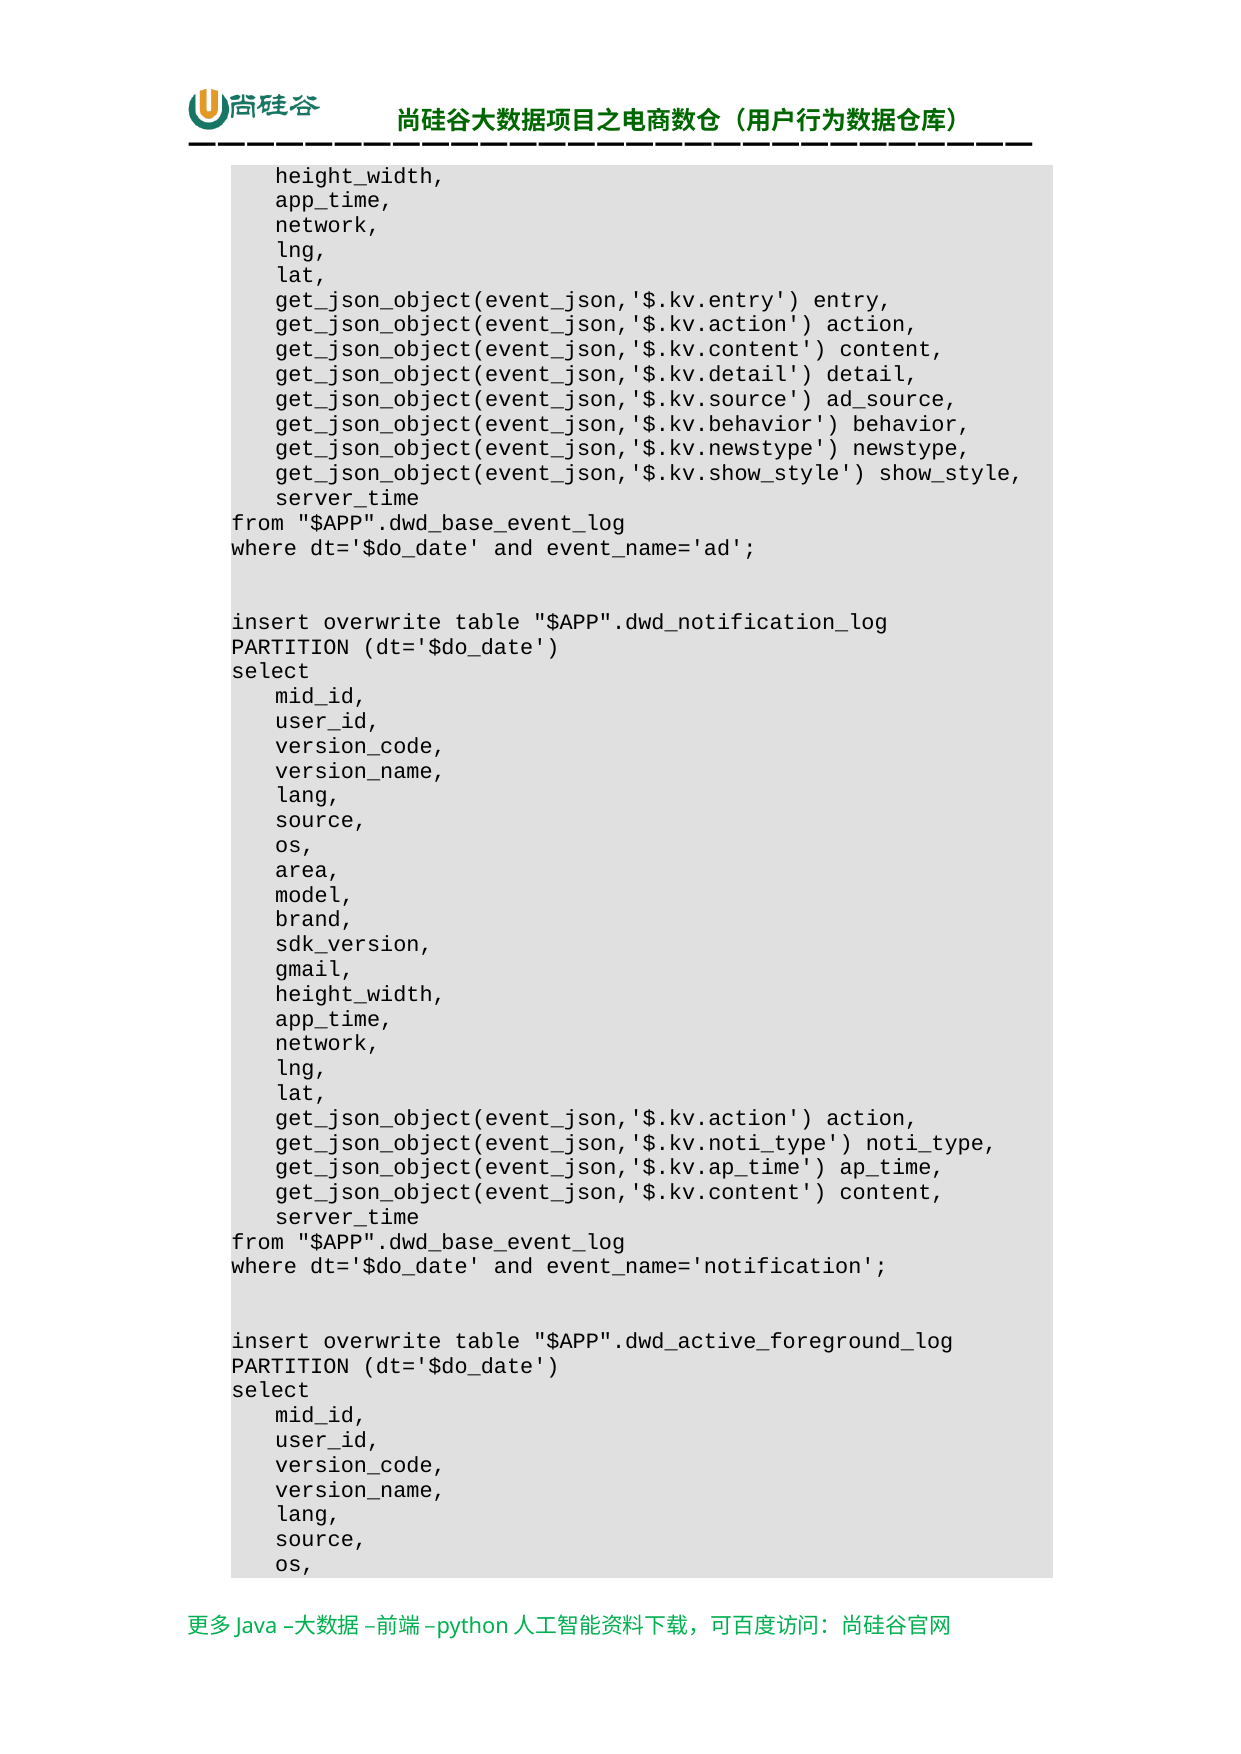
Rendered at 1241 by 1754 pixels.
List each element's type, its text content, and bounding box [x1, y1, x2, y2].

text PARTITION (dt='$do_date') [231, 1355, 1053, 1379]
text source, [231, 1528, 1053, 1553]
text user_id, [231, 1429, 1053, 1454]
text height_width, [231, 983, 1053, 1008]
text get_json_object(event_json,'$.kv.content') content, [231, 338, 1053, 363]
text network, [231, 1032, 1053, 1057]
text server_time [231, 487, 1053, 512]
text gmail, [231, 958, 1053, 983]
text get_json_object(event_json,'$.kv.action') action, [231, 1107, 1053, 1132]
text get_json_object(event_json,'$.kv.behavior') behavior, [231, 413, 1053, 437]
text get_json_object(event_json,'$.kv.ap_time') ap_time, [231, 1156, 1053, 1181]
text mid_id, [231, 685, 1053, 710]
text get_json_object(event_json,'$.kv.newstype') newstype, [231, 437, 1053, 462]
text sdk_version, [231, 933, 1053, 958]
text lng, [231, 1057, 1053, 1082]
text get_json_object(event_json,'$.kv.content') content, [231, 1181, 1053, 1206]
text get_json_object(event_json,'$.kv.detail') detail, [231, 363, 1053, 388]
text get_json_object(event_json,'$.kv.source') ad_source, [231, 388, 1053, 413]
text lang, [231, 784, 1053, 809]
text version_name, [231, 760, 1053, 784]
text version_code, [231, 1454, 1053, 1479]
text where dt='$do_date' and event_name='notification'; [231, 1256, 1053, 1280]
text app_time, [231, 189, 1053, 214]
text get_json_object(event_json,'$.kv.action') action, [231, 313, 1053, 338]
text insert overwrite table "$APP".dwd_notification_log [231, 611, 1053, 636]
picture [187, 88, 320, 130]
text version_name, [231, 1479, 1053, 1503]
text insert overwrite table "$APP".dwd_active_foreground_log [231, 1330, 1053, 1355]
text get_json_object(event_json,'$.kv.noti_type') noti_type, [231, 1132, 1053, 1156]
text from "$APP".dwd_base_event_log [231, 1231, 1053, 1256]
text source, [231, 809, 1053, 834]
text os, [231, 834, 1053, 859]
text get_json_object(event_json,'$.kv.entry') entry, [231, 289, 1053, 313]
text where dt='$do_date' and event_name='ad'; [231, 537, 1053, 561]
text height_width, [231, 165, 1053, 189]
text app_time, [231, 1008, 1053, 1032]
text user_id, [231, 710, 1053, 735]
text select [231, 661, 1053, 685]
text brand, [231, 908, 1053, 933]
text model, [231, 884, 1053, 908]
text area, [231, 859, 1053, 884]
text get_json_object(event_json,'$.kv.show_style') show_style, [231, 462, 1053, 487]
text lat, [231, 1082, 1053, 1107]
text lat, [231, 264, 1053, 289]
text network, [231, 214, 1053, 239]
text mid_id, [231, 1404, 1053, 1429]
text os, [231, 1553, 1053, 1578]
text version_code, [231, 735, 1053, 760]
text from "$APP".dwd_base_event_log [231, 512, 1053, 537]
text lang, [231, 1503, 1053, 1528]
text server_time [231, 1206, 1053, 1231]
text PARTITION (dt='$do_date') [231, 636, 1053, 661]
text lng, [231, 239, 1053, 264]
text select [231, 1379, 1053, 1404]
